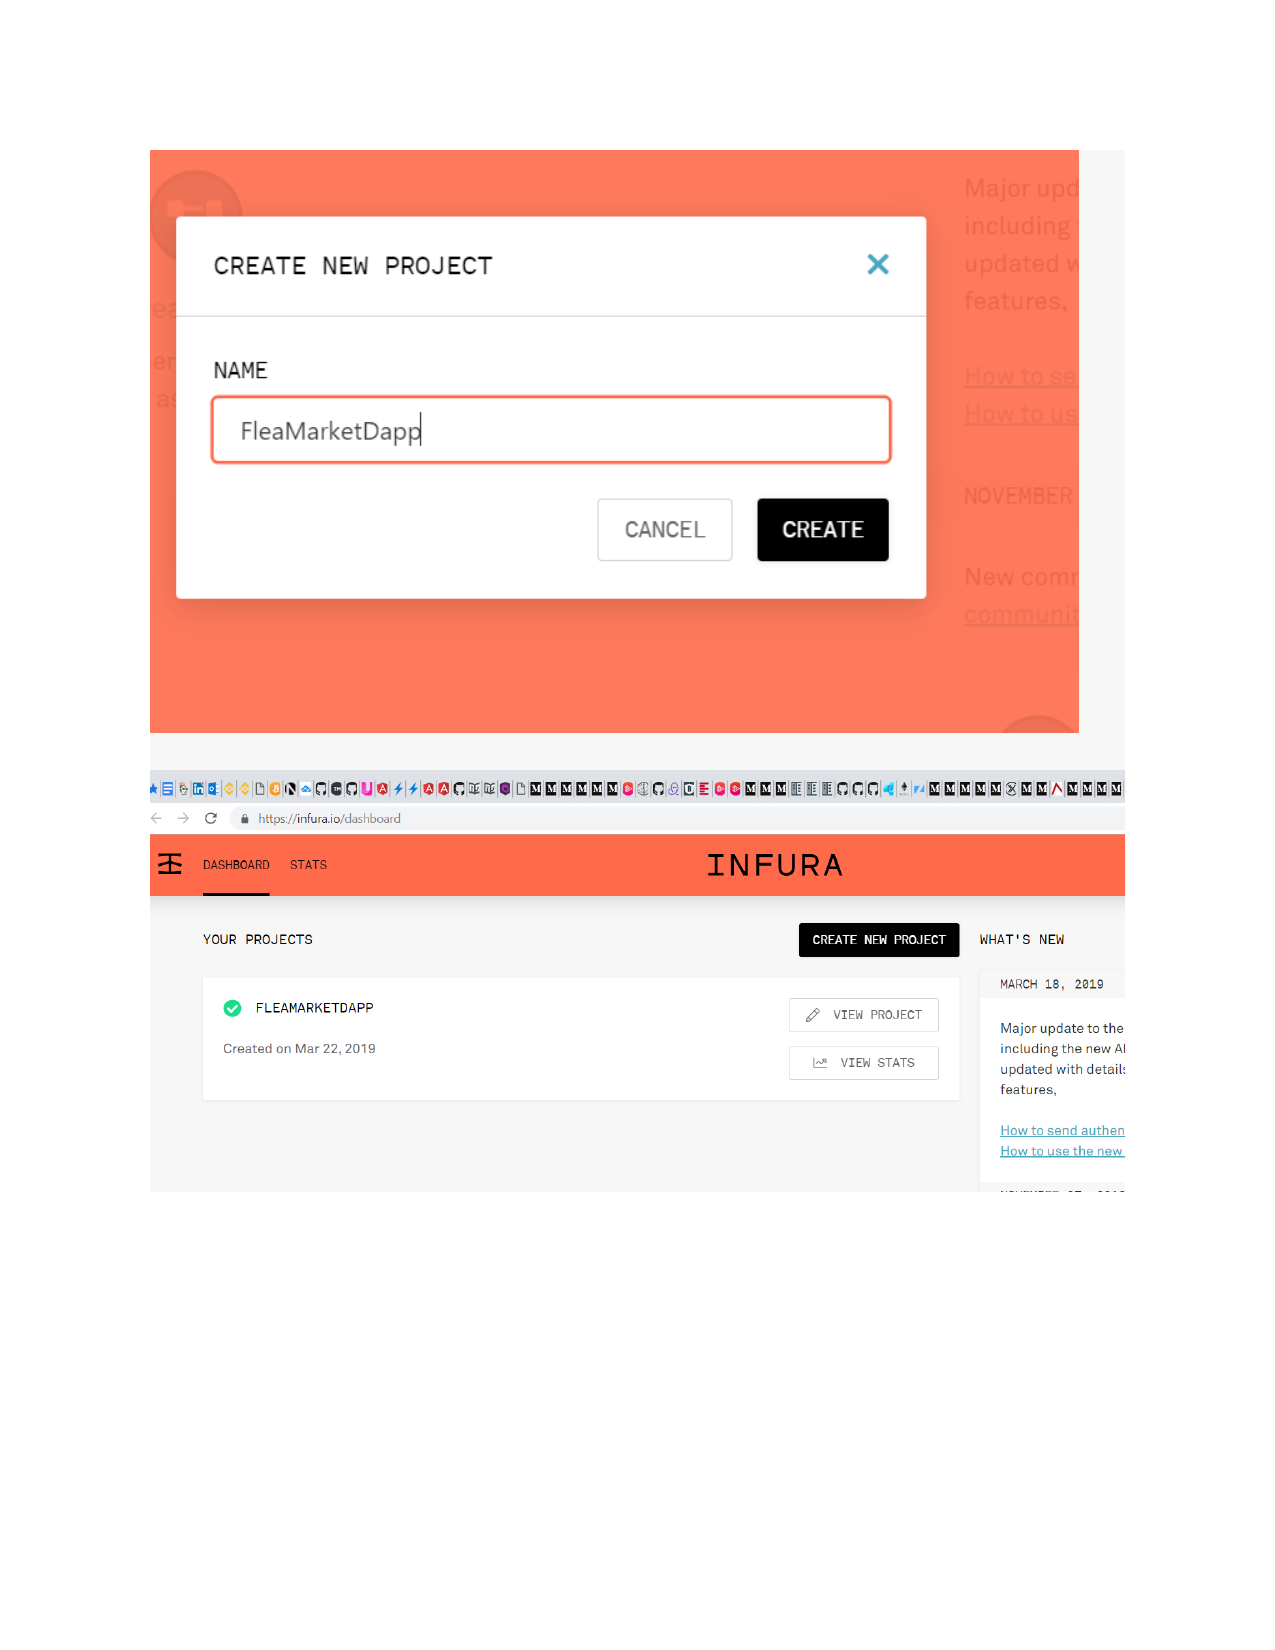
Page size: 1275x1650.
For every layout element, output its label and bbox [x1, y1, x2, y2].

picture [150, 150, 1079, 733]
picture [150, 770, 1125, 1192]
